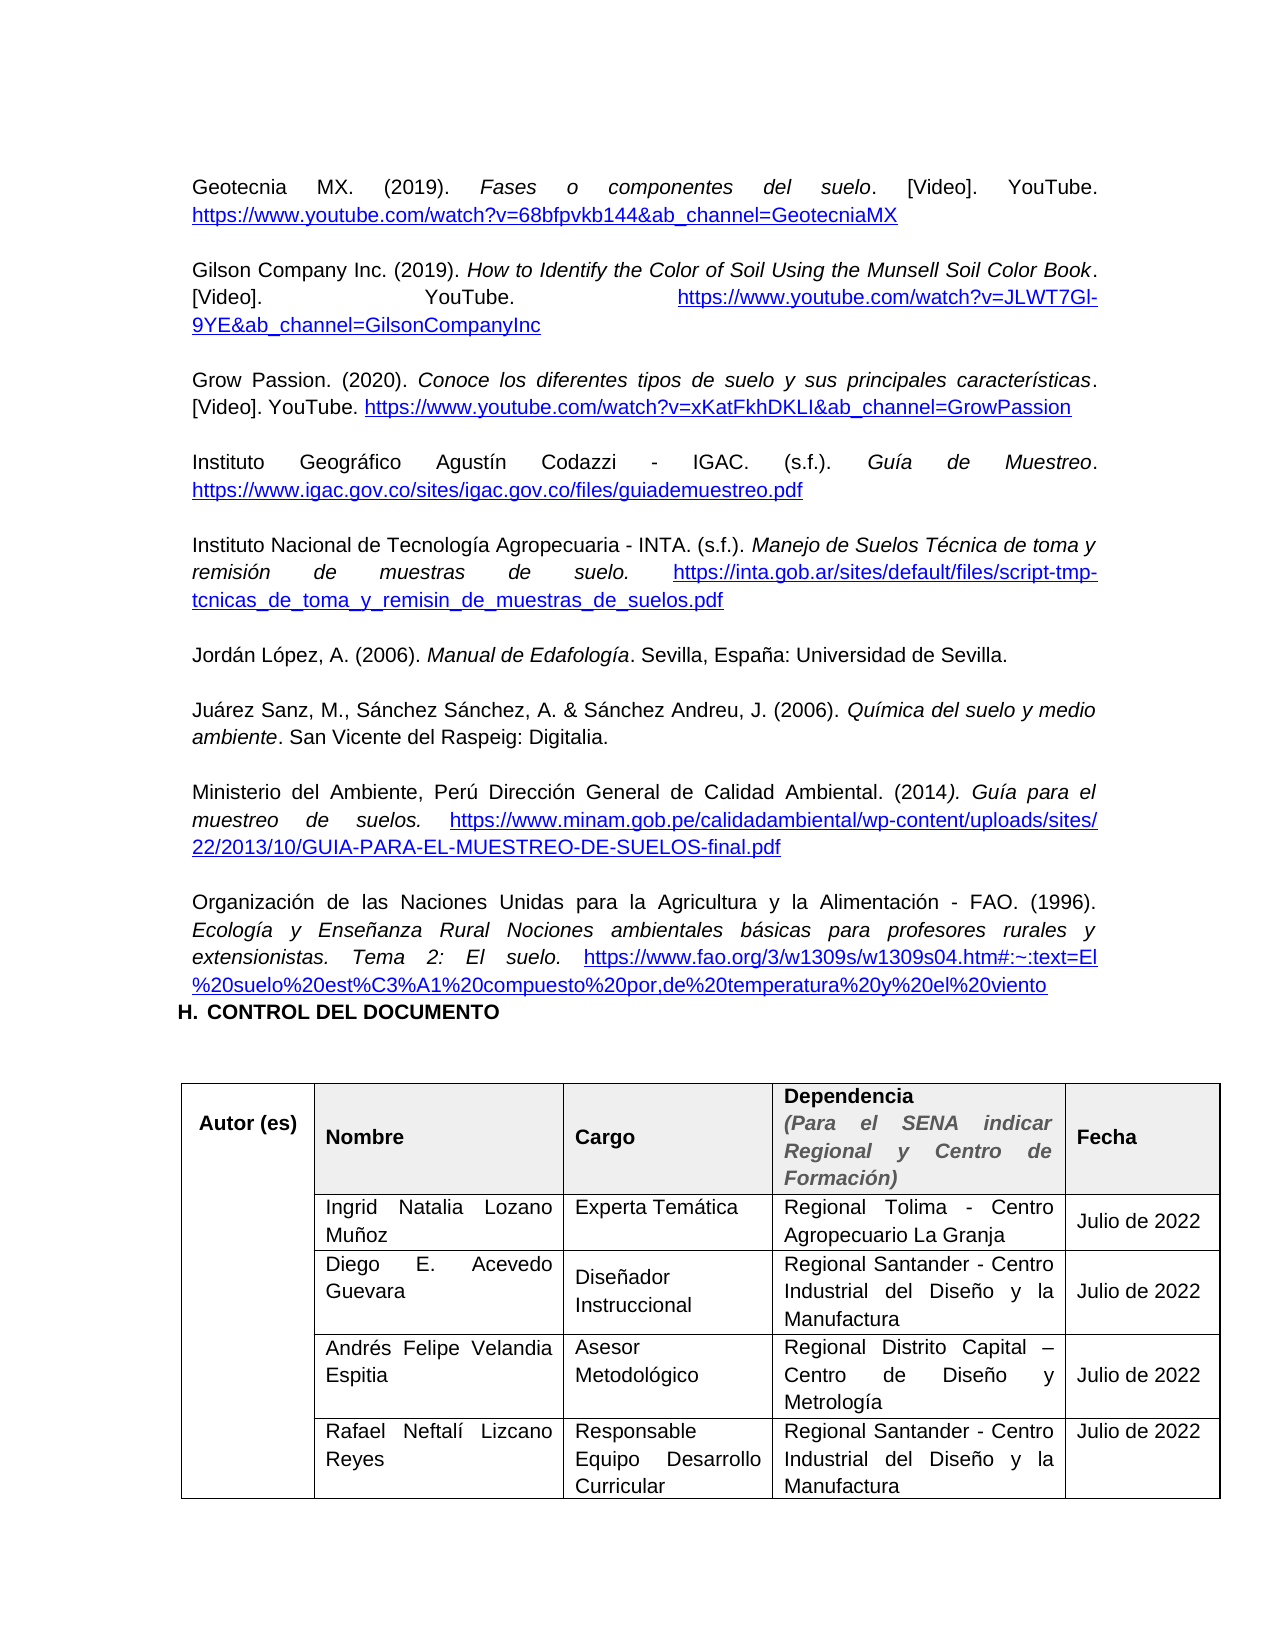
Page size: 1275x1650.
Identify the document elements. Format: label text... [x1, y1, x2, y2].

text Instituto Geográfico Agustín Codazzi - IGAC. (s.f.). Guía de Muestreo. https://www.igac.gov.co/sites/igac.gov.co/files/guiademuestreo.pdf [192, 450, 1098, 502]
table_cell Andrés Felipe Velandia Espitia [315, 1335, 563, 1418]
table_cell Diseñador Instruccional [564, 1251, 772, 1334]
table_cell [564, 1419, 772, 1498]
text Organización de las Naciones Unidas para la Agricultura y la Alimentación - FAO. (1996). Ecología y Enseñanza Rural Nociones ambientales básicas para profesores rurales y extensionistas. Tema 2: El suelo. https://www.fao.org/3/w1309s/w1309s04.htm#:~:text=El%20suelo%20est%C3%A1%20compuesto%20por,de%20temperatura%20y%20el%20viento [192, 890, 1098, 997]
table_cell Julio de 2022 [1066, 1251, 1219, 1334]
table_cell Ingrid Natalia Lozano Muñoz [315, 1195, 563, 1250]
table_cell Regional Santander - Centro Industrial del Diseño y la Manufactura [773, 1251, 1065, 1334]
text Jordán López, A. (2006). Manual de Edafología. Sevilla, España: Universidad de Sevilla. [192, 643, 1098, 667]
table_header Fecha [1066, 1084, 1219, 1194]
table_cell Regional Distrito Capital –Centro de Diseño y Metrología [773, 1335, 1065, 1418]
table_cell Julio de 2022 [1066, 1335, 1219, 1418]
text Grow Passion. (2020). Conoce los diferentes tipos de suelo y sus principales características. [Video]. YouTube. https://www.youtube.com/watch?v=xKatFkhDKLI&ab_channel=GrowPassion [192, 368, 1098, 419]
table_cell Julio de 2022 [1066, 1195, 1219, 1250]
text Gilson Company Inc. (2019). How to Identify the Color of Soil Using the Munsell Soil Color Book. [Video]. YouTube. https://www.youtube.com/watch?v=JLWT7Gl-9YE&ab_channel=GilsonCompanyInc [192, 258, 1098, 337]
list CONTROL DEL DOCUMENTO [177, 1000, 1098, 1024]
text Ministerio del Ambiente, Perú Dirección General de Calidad Ambiental. (2014). Guía para el muestreo de suelos. https://www.minam.gob.pe/calidadambiental/wp-content/uploads/sites/22/2013/10/GUIA-PARA-EL-MUESTREO-DE-SUELOS-final.pdf [192, 780, 1098, 859]
table_cell Experta Temática [564, 1195, 772, 1250]
text Geotecnia MX. (2019). Fases o componentes del suelo. [Video]. YouTube. https://www.youtube.com/watch?v=68bfpvkb144&ab_channel=GeotecniaMX [192, 175, 1098, 227]
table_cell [773, 1419, 1065, 1498]
table_header Nombre [315, 1084, 563, 1194]
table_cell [315, 1419, 563, 1498]
table_cell Regional Tolima - Centro Agropecuario La Granja [773, 1195, 1065, 1250]
table_header Cargo [564, 1084, 772, 1194]
text Juárez Sanz, M., Sánchez Sánchez, A. & Sánchez Andreu, J. (2006). Química del suelo y medio ambiente. San Vicente del Raspeig: Digitalia. [192, 698, 1098, 749]
table_header Autor (es) [182, 1084, 314, 1498]
text Instituto Nacional de Tecnología Agropecuaria - INTA. (s.f.). Manejo de Suelos Técnica de toma y remisión de muestras de suelo. https://inta.gob.ar/sites/default/files/script-tmp-tcnicas_de_toma_y_remisin_de_muestras_de_suelos.pdf [192, 533, 1098, 612]
table_header Dependencia (Para el SENA indicar Regional y Centro de Formación) [773, 1084, 1065, 1194]
table_cell Julio de 2022 [1066, 1419, 1219, 1498]
table_cell Diego E. Acevedo Guevara [315, 1251, 563, 1334]
table_cell Asesor Metodológico [564, 1335, 772, 1418]
